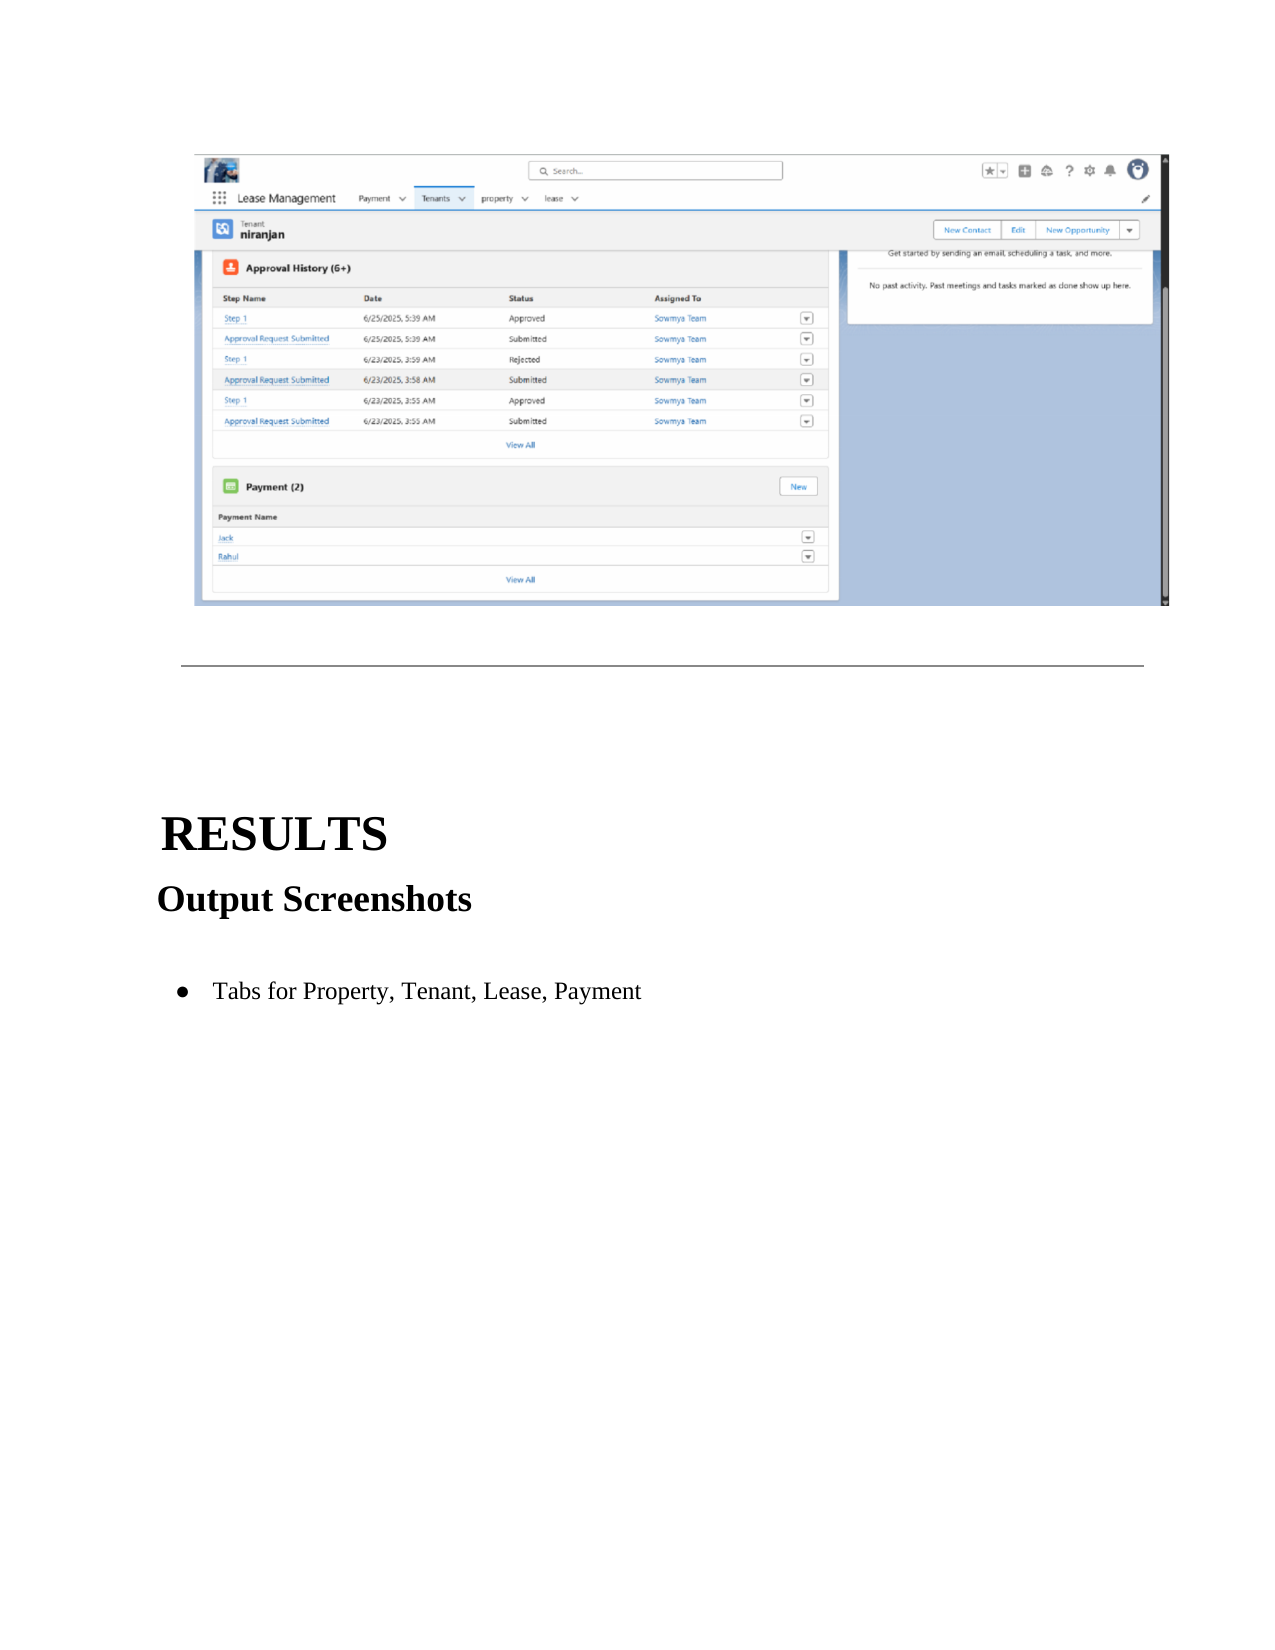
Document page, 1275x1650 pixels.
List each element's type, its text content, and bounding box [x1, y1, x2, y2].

list Tabs for Property, Tenant, Lease, Payment [175, 976, 1189, 1005]
subtitle RESULTS [148, 804, 1189, 861]
picture [193, 153, 1170, 606]
subtitle Output Screenshots [147, 876, 1189, 919]
